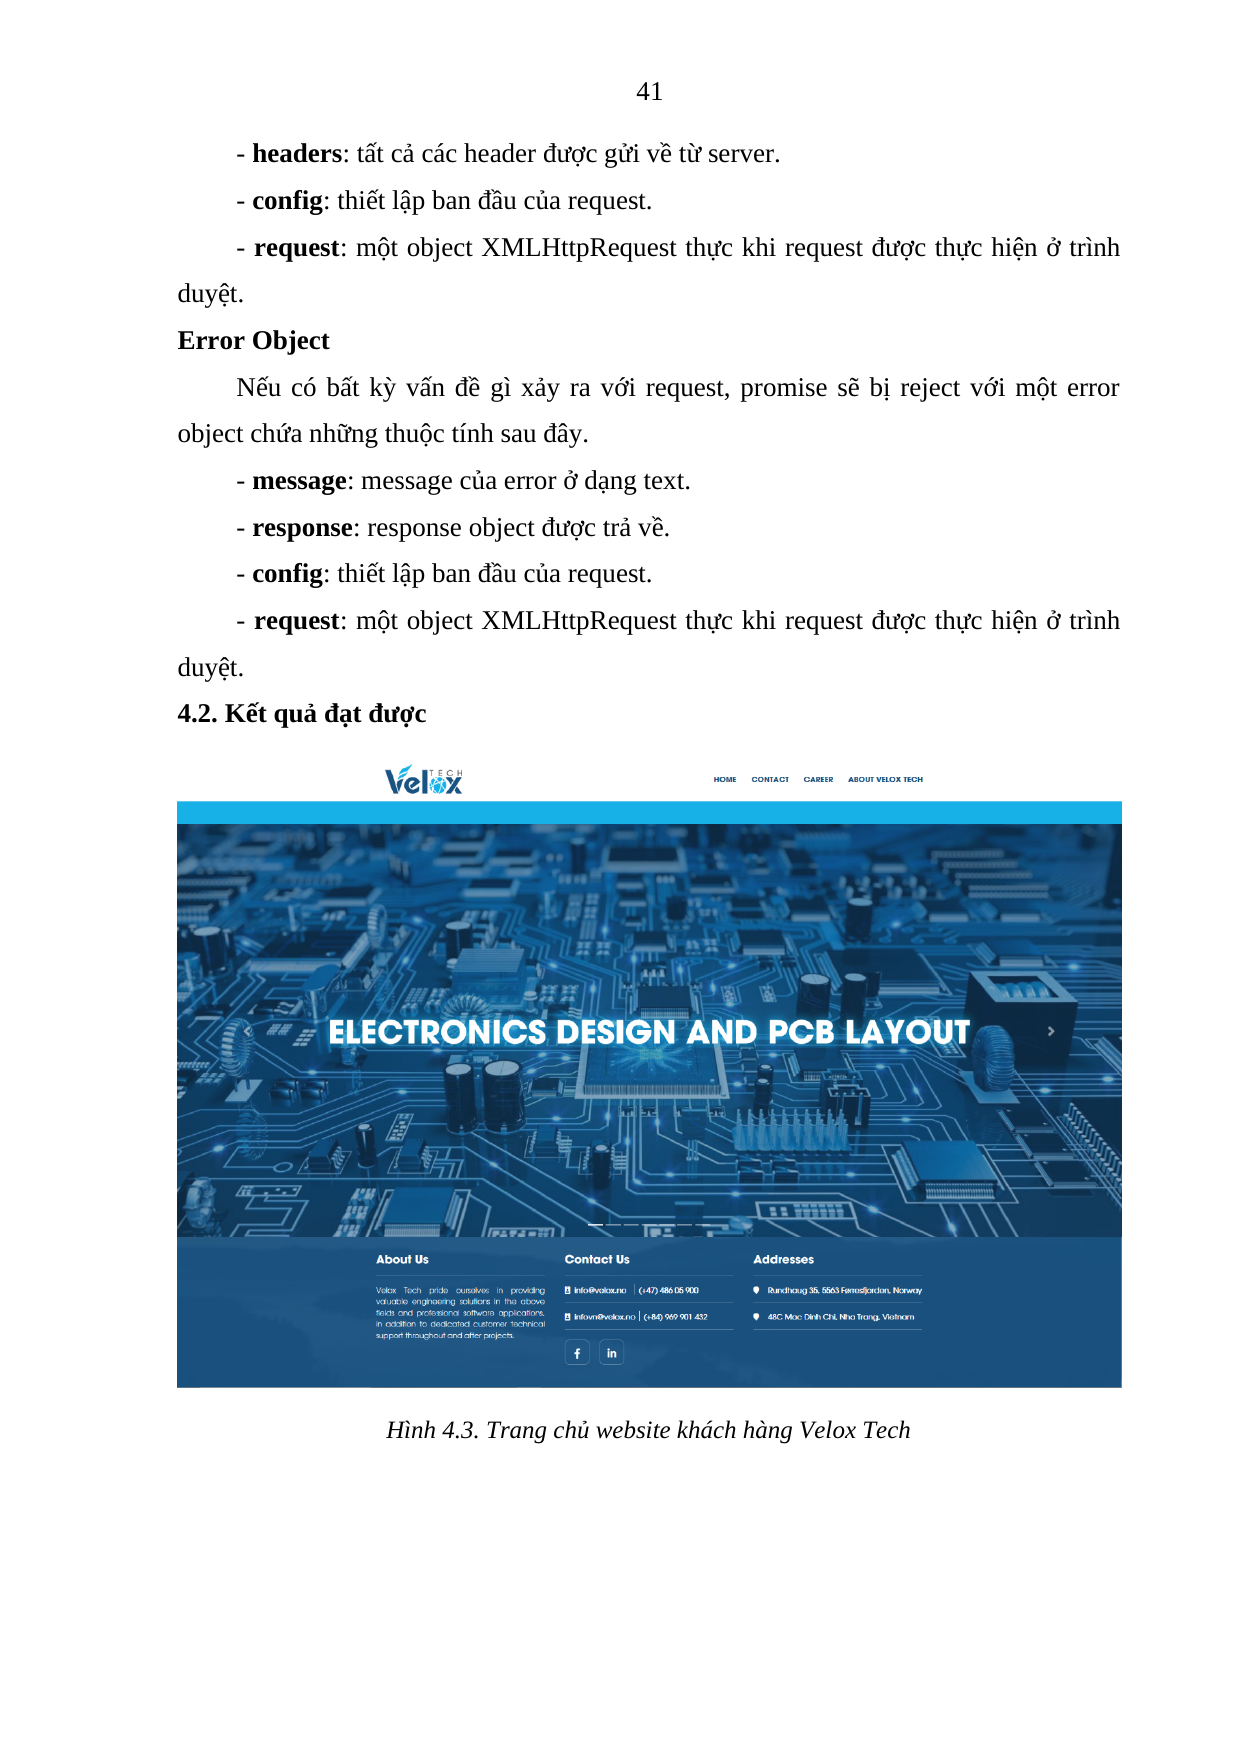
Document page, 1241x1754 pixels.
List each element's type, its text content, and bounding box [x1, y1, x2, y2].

picture [177, 756, 1122, 1388]
text - config: thiết lập ban đầu của request. [177, 557, 1122, 588]
text - message: message của error ở dạng text. [177, 464, 1122, 495]
text - headers: tất cả các header được gửi về từ server. [177, 137, 1122, 168]
text Hình 4.3. Trang chủ website khách hàng Velox Tech [177, 1388, 1122, 1444]
subtitle 4.2. Kết quả đạt được [177, 697, 1122, 728]
text - config: thiết lập ban đầu của request. [177, 184, 1122, 215]
text Nếu có bất kỳ vấn đề gì xảy ra với request, promise sẽ bị reject với một error object chứa những thuộc tính sau đây. [177, 371, 1122, 448]
text - request: một object XMLHttpRequest thực khi request được thực hiện ở trình duyệt. [177, 231, 1122, 308]
text - response: response object được trả về. [177, 511, 1122, 542]
text - request: một object XMLHttpRequest thực khi request được thực hiện ở trình duyệt. [177, 604, 1122, 682]
text Error Object [177, 324, 1122, 355]
